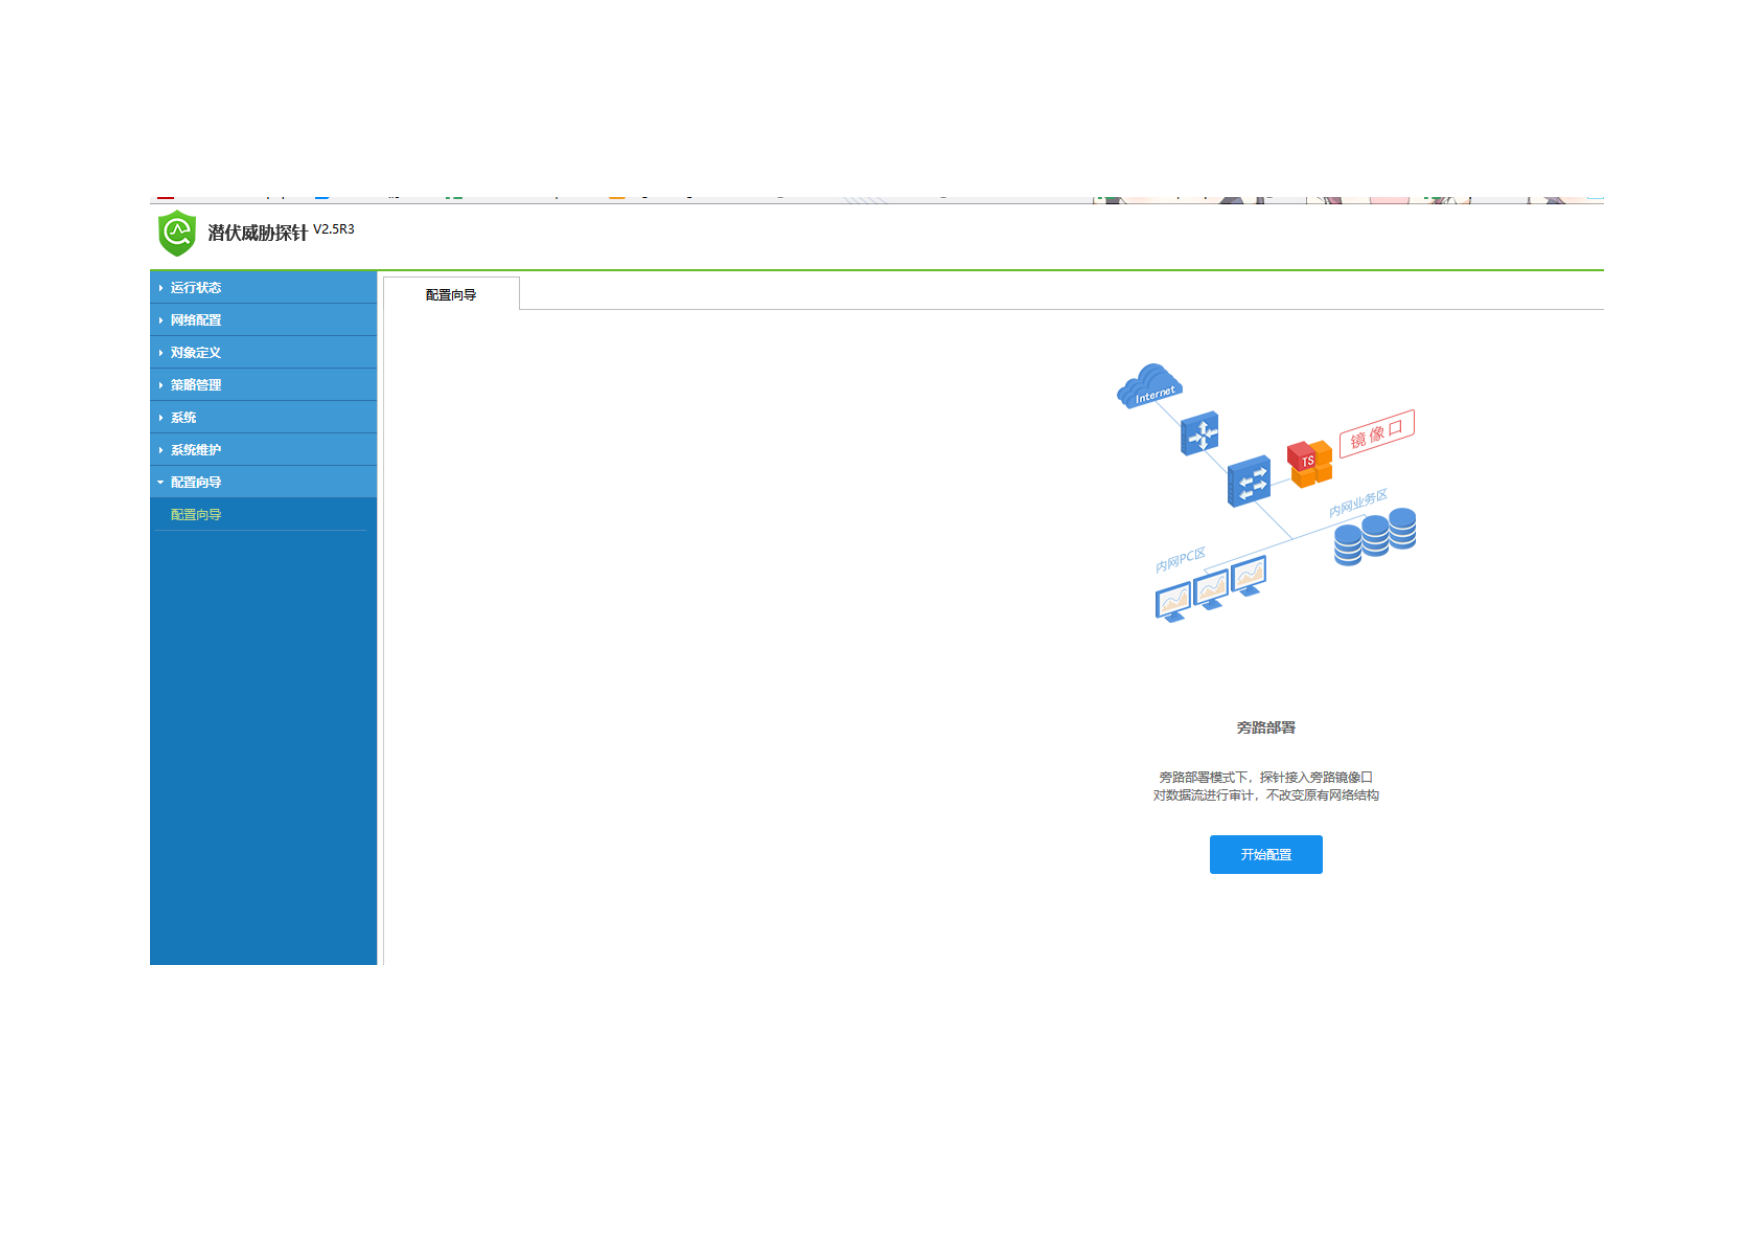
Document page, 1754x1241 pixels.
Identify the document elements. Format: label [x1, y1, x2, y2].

picture [150, 197, 1604, 965]
